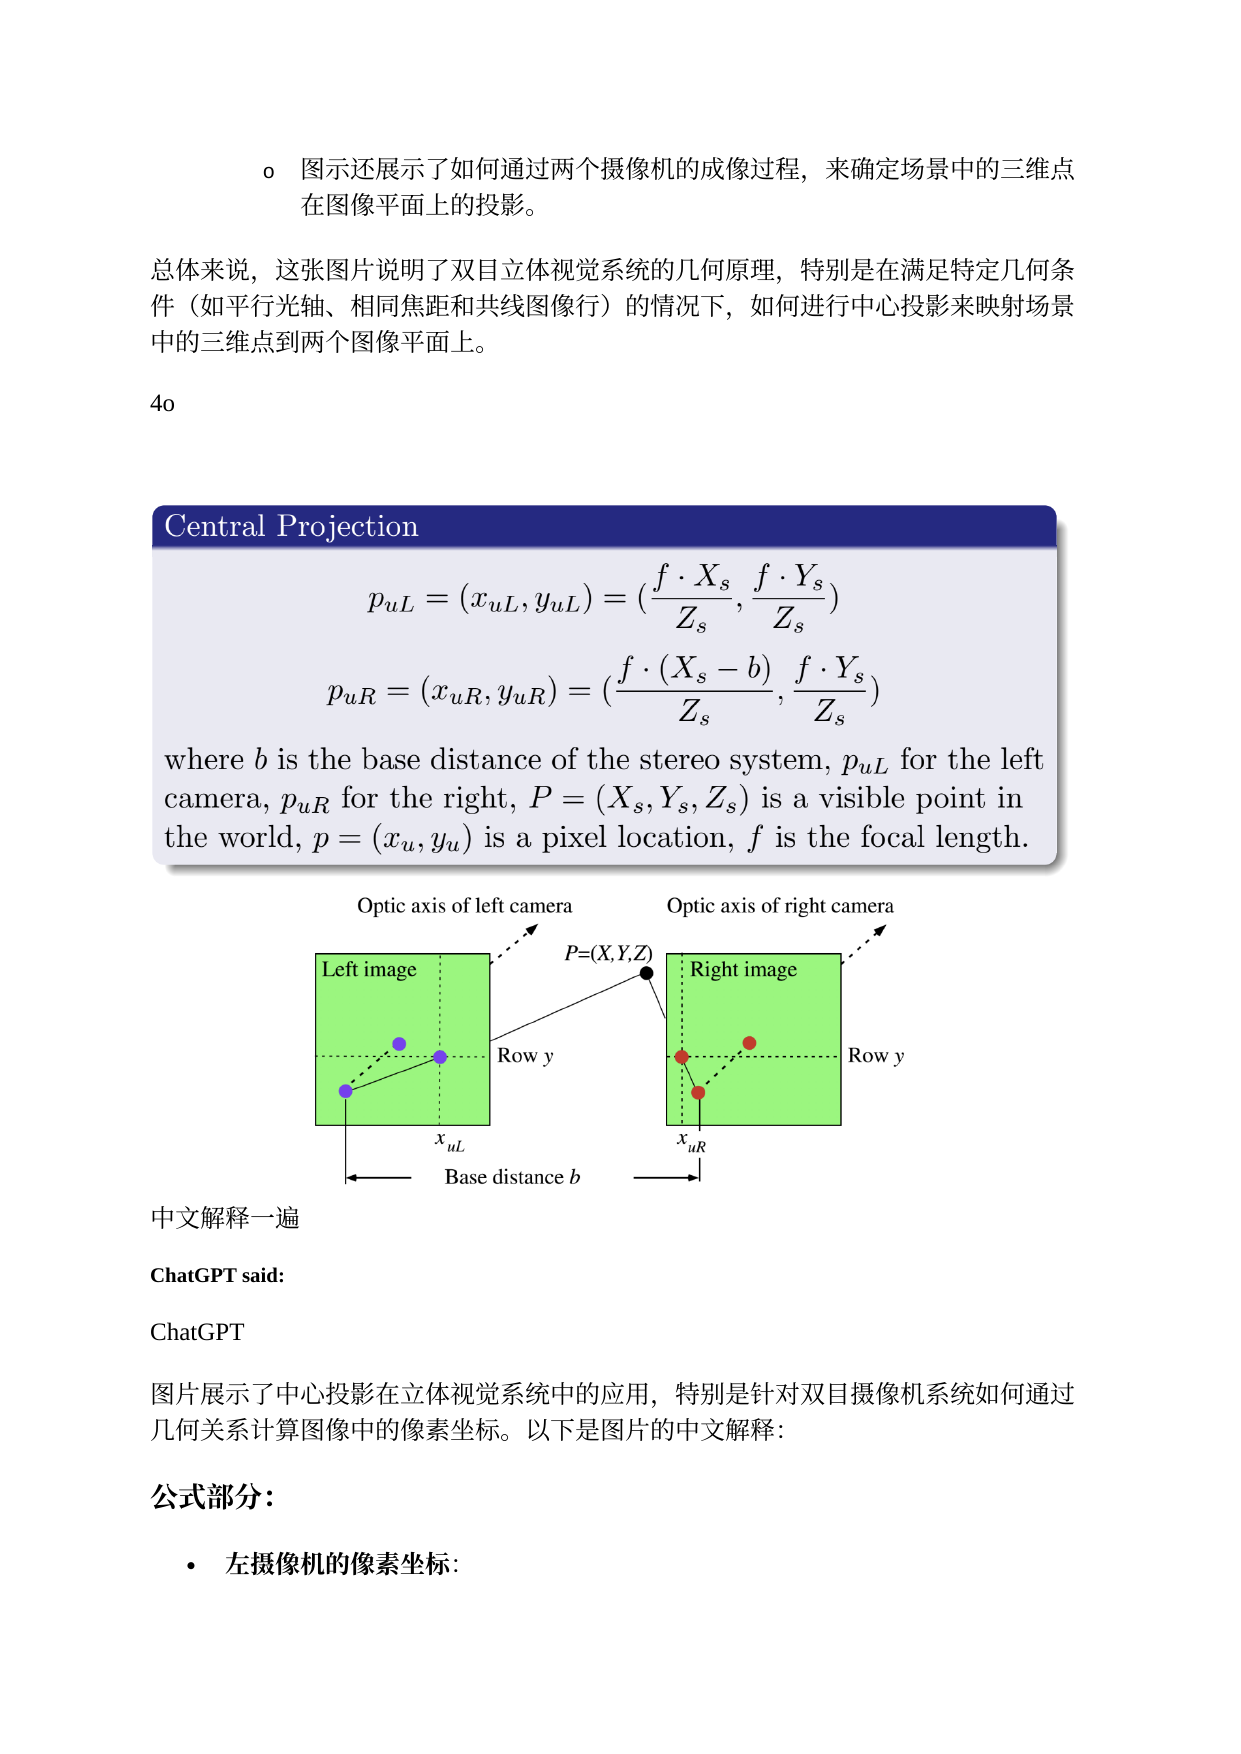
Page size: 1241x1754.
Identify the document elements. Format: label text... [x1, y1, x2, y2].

text 4o [150, 388, 1090, 417]
list 左摄像机的像素坐标： [187, 1545, 1090, 1581]
picture [150, 499, 1091, 1199]
text 中文解释一遍 [150, 1199, 1090, 1234]
list 图示还展示了如何通过两个摄像机的成像过程，来确定场景中的三维点在图像平面上的投影。 [262, 150, 1090, 222]
text 总体来说，这张图片说明了双目立体视觉系统的几何原理，特别是在满足特定几何条件（如平行光轴、相同焦距和共线图像行）的情况下，如何进行中心投影来映射场景中的三维点到两个图像平面上。 [150, 251, 1090, 359]
text ChatGPT [150, 1317, 1090, 1345]
text ChatGPT said: [150, 1263, 1090, 1287]
text 公式部分： [150, 1476, 1090, 1516]
text 图片展示了中心投影在立体视觉系统中的应用，特别是针对双目摄像机系统如何通过几何关系计算图像中的像素坐标。以下是图片的中文解释： [150, 1374, 1090, 1446]
